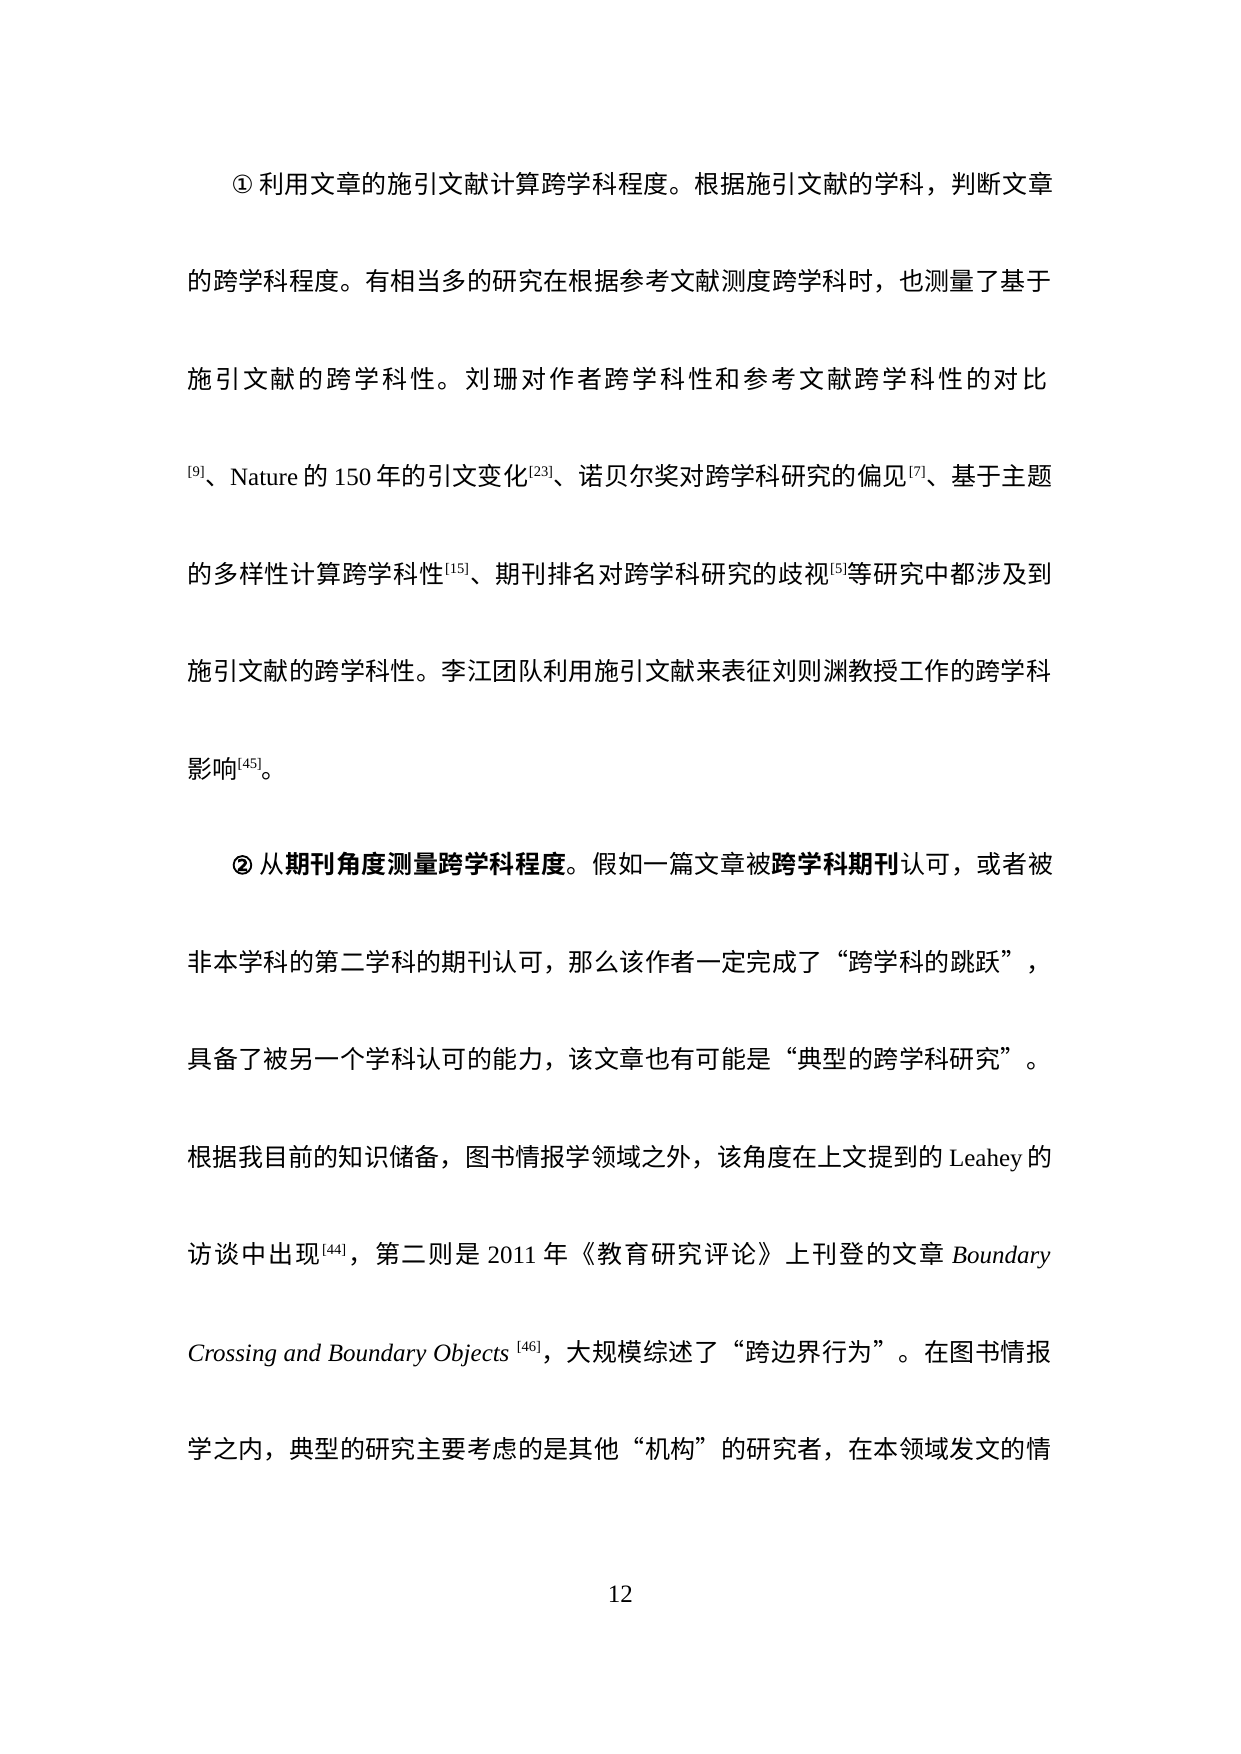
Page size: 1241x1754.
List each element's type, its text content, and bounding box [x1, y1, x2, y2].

text ①利用文章的施引文献计算跨学科程度。根据施引文献的学科，判断文章的跨学科程度。有相当多的研究在根据参考文献测度跨学科时，也测量了基于施引文献的跨学科性。刘珊对作者跨学科性和参考文献跨学科性的对比[9]、Nature的150年的引文变化[23]、诺贝尔奖对跨学科研究的偏见[7]、基于主题的多样性计算跨学科性[15]、期刊排名对跨学科研究的歧视[5]等研究中都涉及到施引文献的跨学科性。李江团队利用施引文献来表征刘则渊教授工作的跨学科影响[45]。 [187, 150, 1053, 800]
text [187, 831, 1053, 1481]
